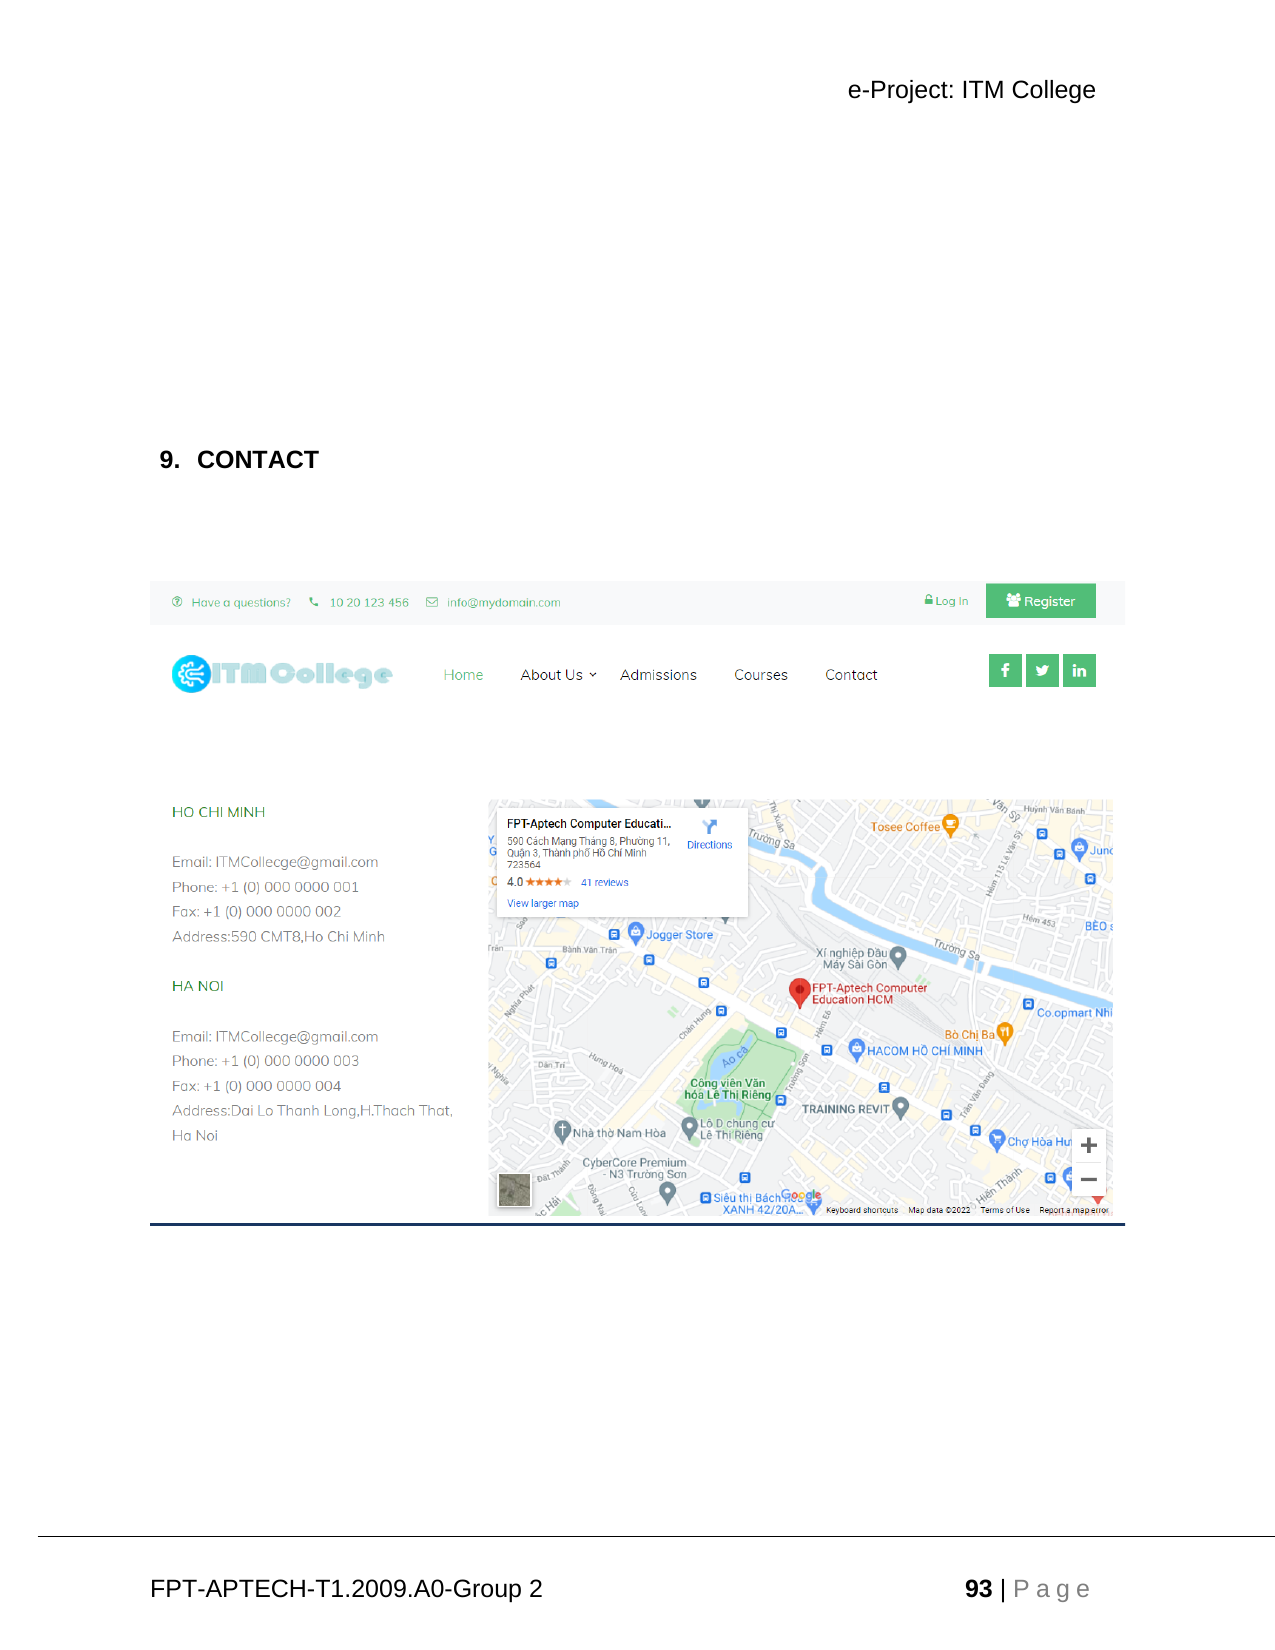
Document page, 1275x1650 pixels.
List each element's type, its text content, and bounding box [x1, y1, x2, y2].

picture [150, 581, 1125, 1226]
subtitle Contact [159, 444, 1125, 473]
